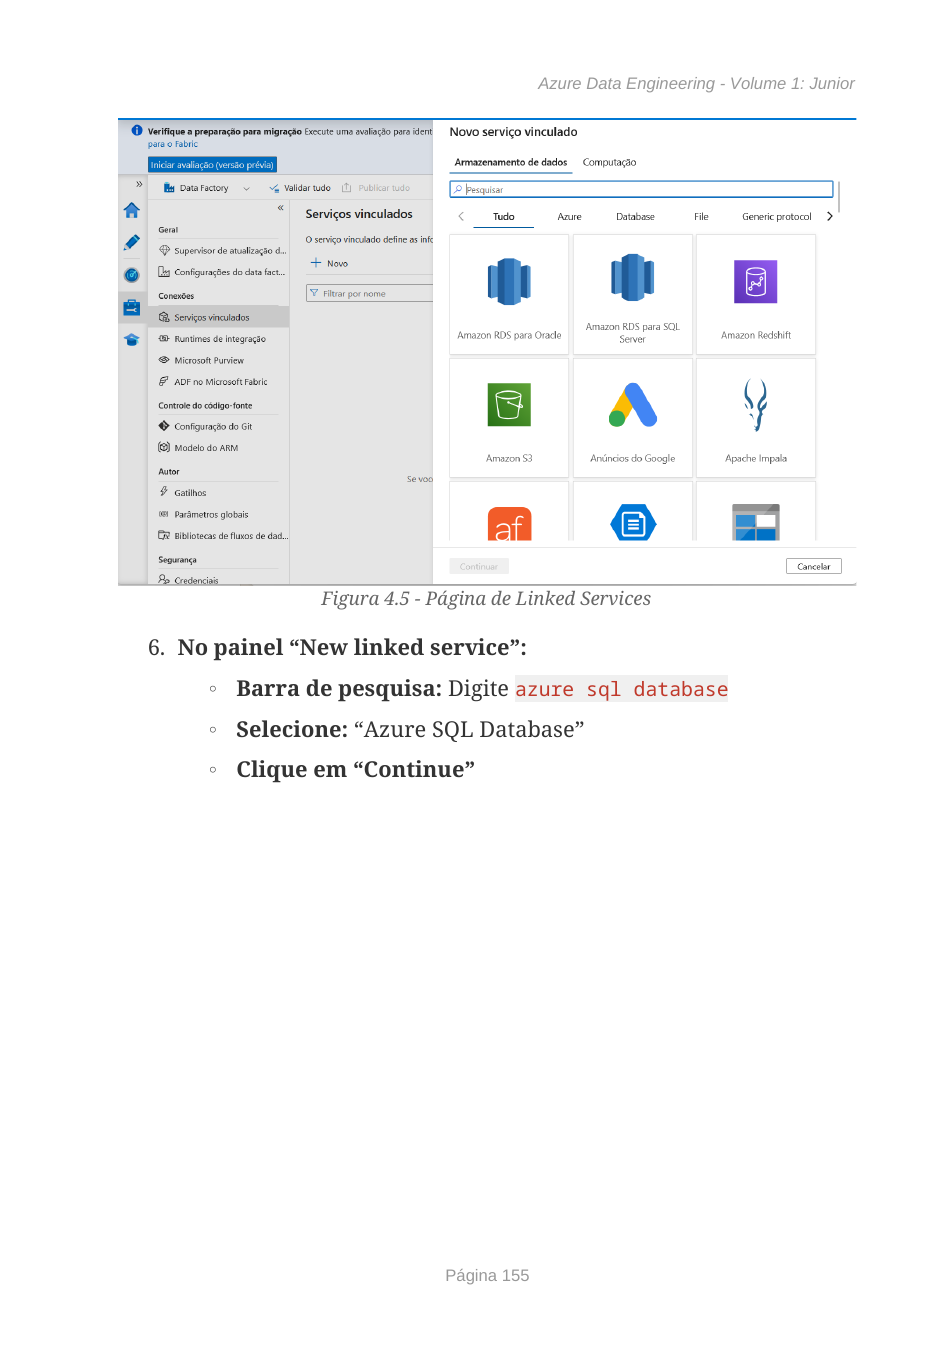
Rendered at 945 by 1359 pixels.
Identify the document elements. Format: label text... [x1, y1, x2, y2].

list Clique em “Continue” [207, 754, 856, 784]
list Selecione: “Azure SQL Database” [207, 713, 856, 743]
text Figura 4.5 - Página de Linked Services [118, 586, 856, 611]
picture [118, 118, 857, 586]
list No painel “New linked service”: [148, 632, 856, 662]
list Barra de pesquisa: Digite azure sql database [207, 673, 856, 703]
